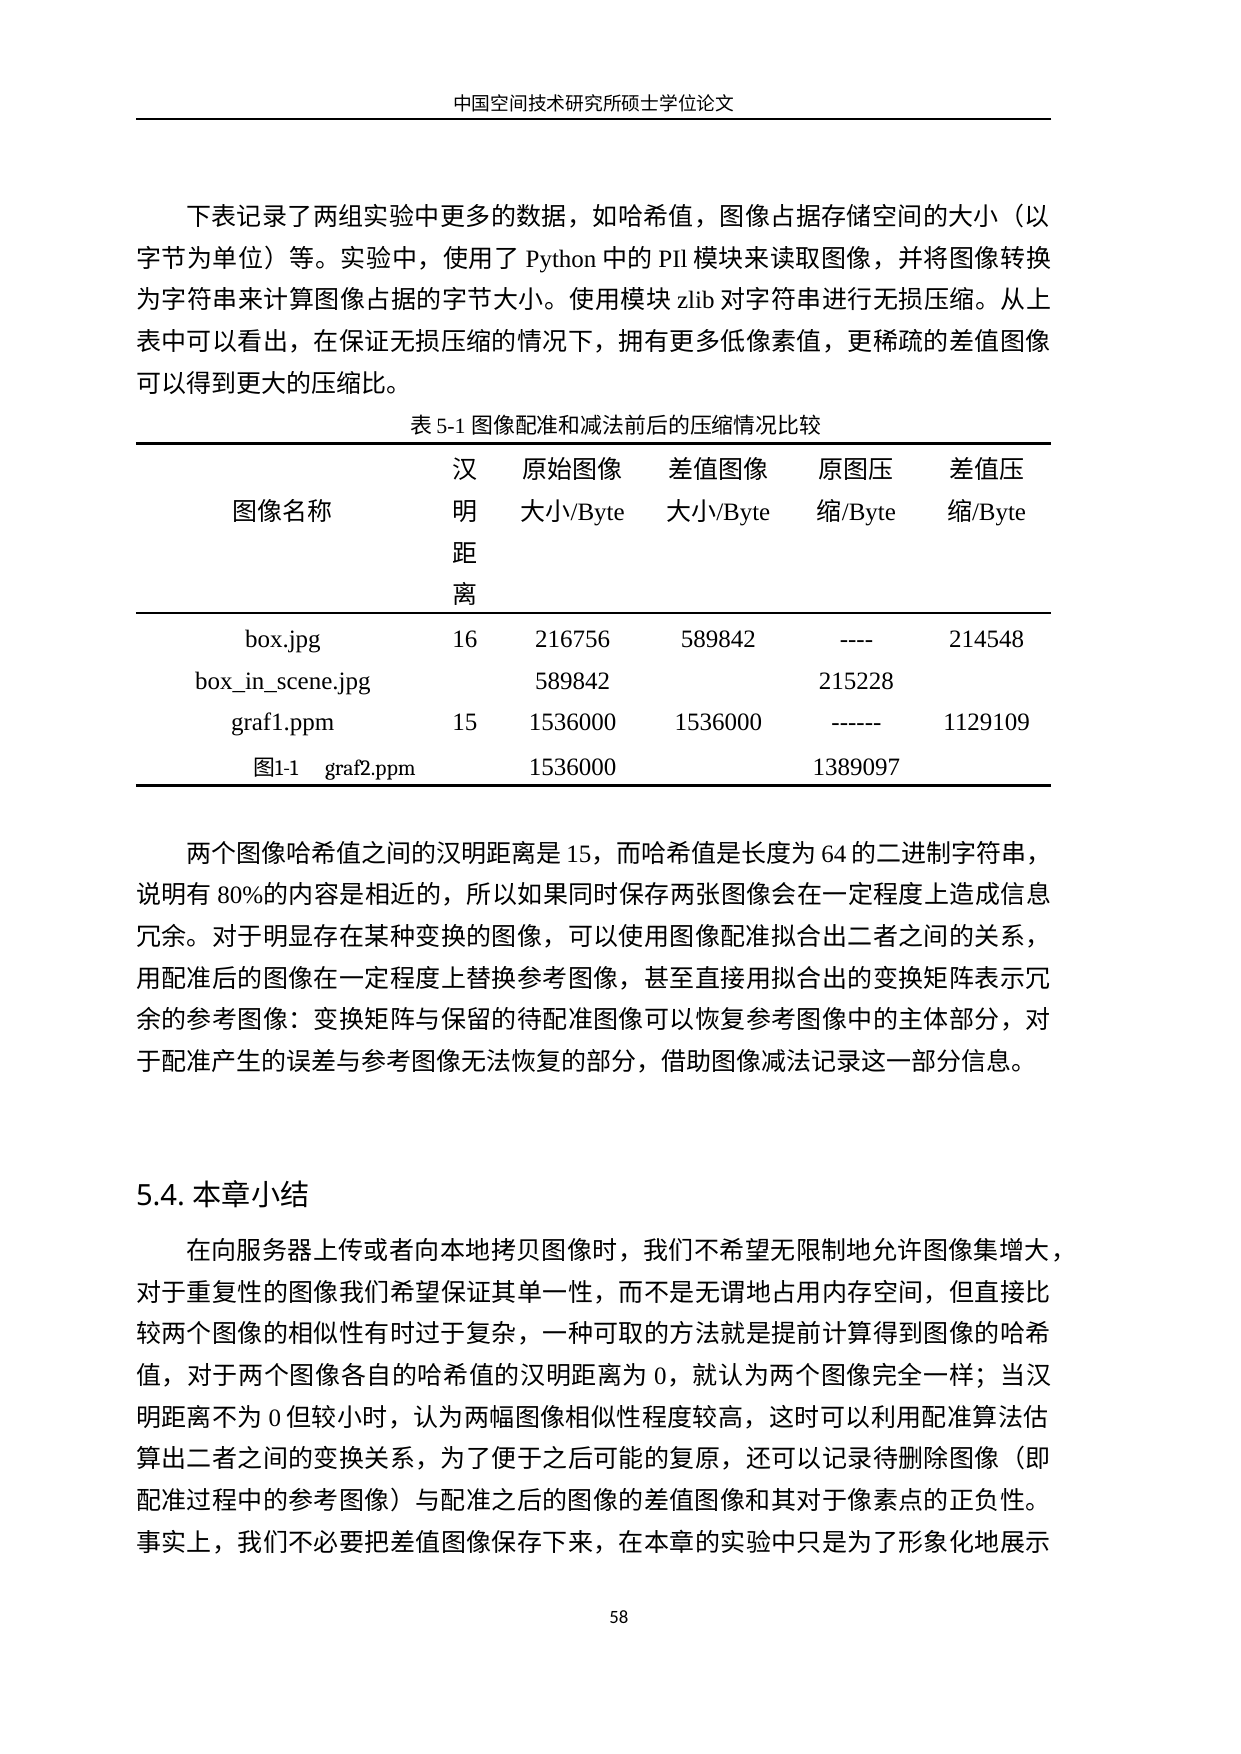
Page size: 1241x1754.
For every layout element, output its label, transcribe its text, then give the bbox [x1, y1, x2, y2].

text 下表记录了两组实验中更多的数据，如哈希值，图像占据存储空间的大小（以字节为单位）等。实验中，使用了Python中的PIl模块来读取图像，并将图像转换为字符串来计算图像占据的字节大小。使用模块zlib对字符串进行无损压缩。从上表中可以看出，在保证无损压缩的情况下，拥有更多低像素值，更稀疏的差值图像可以得到更大的压缩比。 [136, 192, 1051, 401]
table_cell 1389097 [791, 739, 921, 784]
table_cell 1536000 [645, 698, 791, 784]
table_cell graf1.ppm [136, 698, 429, 739]
table_cell 589842 [645, 614, 791, 697]
table_header 差值图像大小/Byte [645, 445, 791, 612]
table_header 差值压缩/Byte [921, 445, 1051, 612]
text 表5-1 图像配准和减法前后的压缩情况比较 [136, 401, 1051, 442]
table_header 原始图像大小/Byte [500, 445, 645, 612]
table_cell 1129109 [921, 698, 1051, 784]
table_cell 1536000 [500, 739, 645, 784]
table_cell graf2.ppm [136, 739, 429, 784]
table_cell 214548 [921, 614, 1051, 697]
table_header 图像名称 [136, 445, 429, 612]
table_cell ------ [791, 698, 921, 739]
table_cell 589842 [500, 656, 645, 697]
table_cell 15 [429, 698, 500, 784]
table_header 汉明距离 [429, 445, 500, 612]
table_header 原图压缩/Byte [791, 445, 921, 612]
subtitle 5.4. 本章小结 [136, 1172, 1051, 1213]
table_cell box.jpg [136, 614, 429, 656]
table_cell 216756 [500, 614, 645, 656]
table_cell ---- [791, 614, 921, 656]
table_cell 1536000 [500, 698, 645, 739]
table_cell 215228 [791, 656, 921, 697]
table_cell 16 [429, 614, 500, 697]
text 两个图像哈希值之间的汉明距离是15，而哈希值是长度为64的二进制字符串，说明有80%的内容是相近的，所以如果同时保存两张图像会在一定程度上造成信息冗余。对于明显存在某种变换的图像，可以使用图像配准拟合出二者之间的关系，用配准后的图像在一定程度上替换参考图像，甚至直接用拟合出的变换矩阵表示冗余的参考图像：变换矩阵与保留的待配准图像可以恢复参考图像中的主体部分，对于配准产生的误差与参考图像无法恢复的部分，借助图像减法记录这一部分信息。 [136, 829, 1051, 1079]
table_cell box_in_scene.jpg [136, 656, 429, 697]
